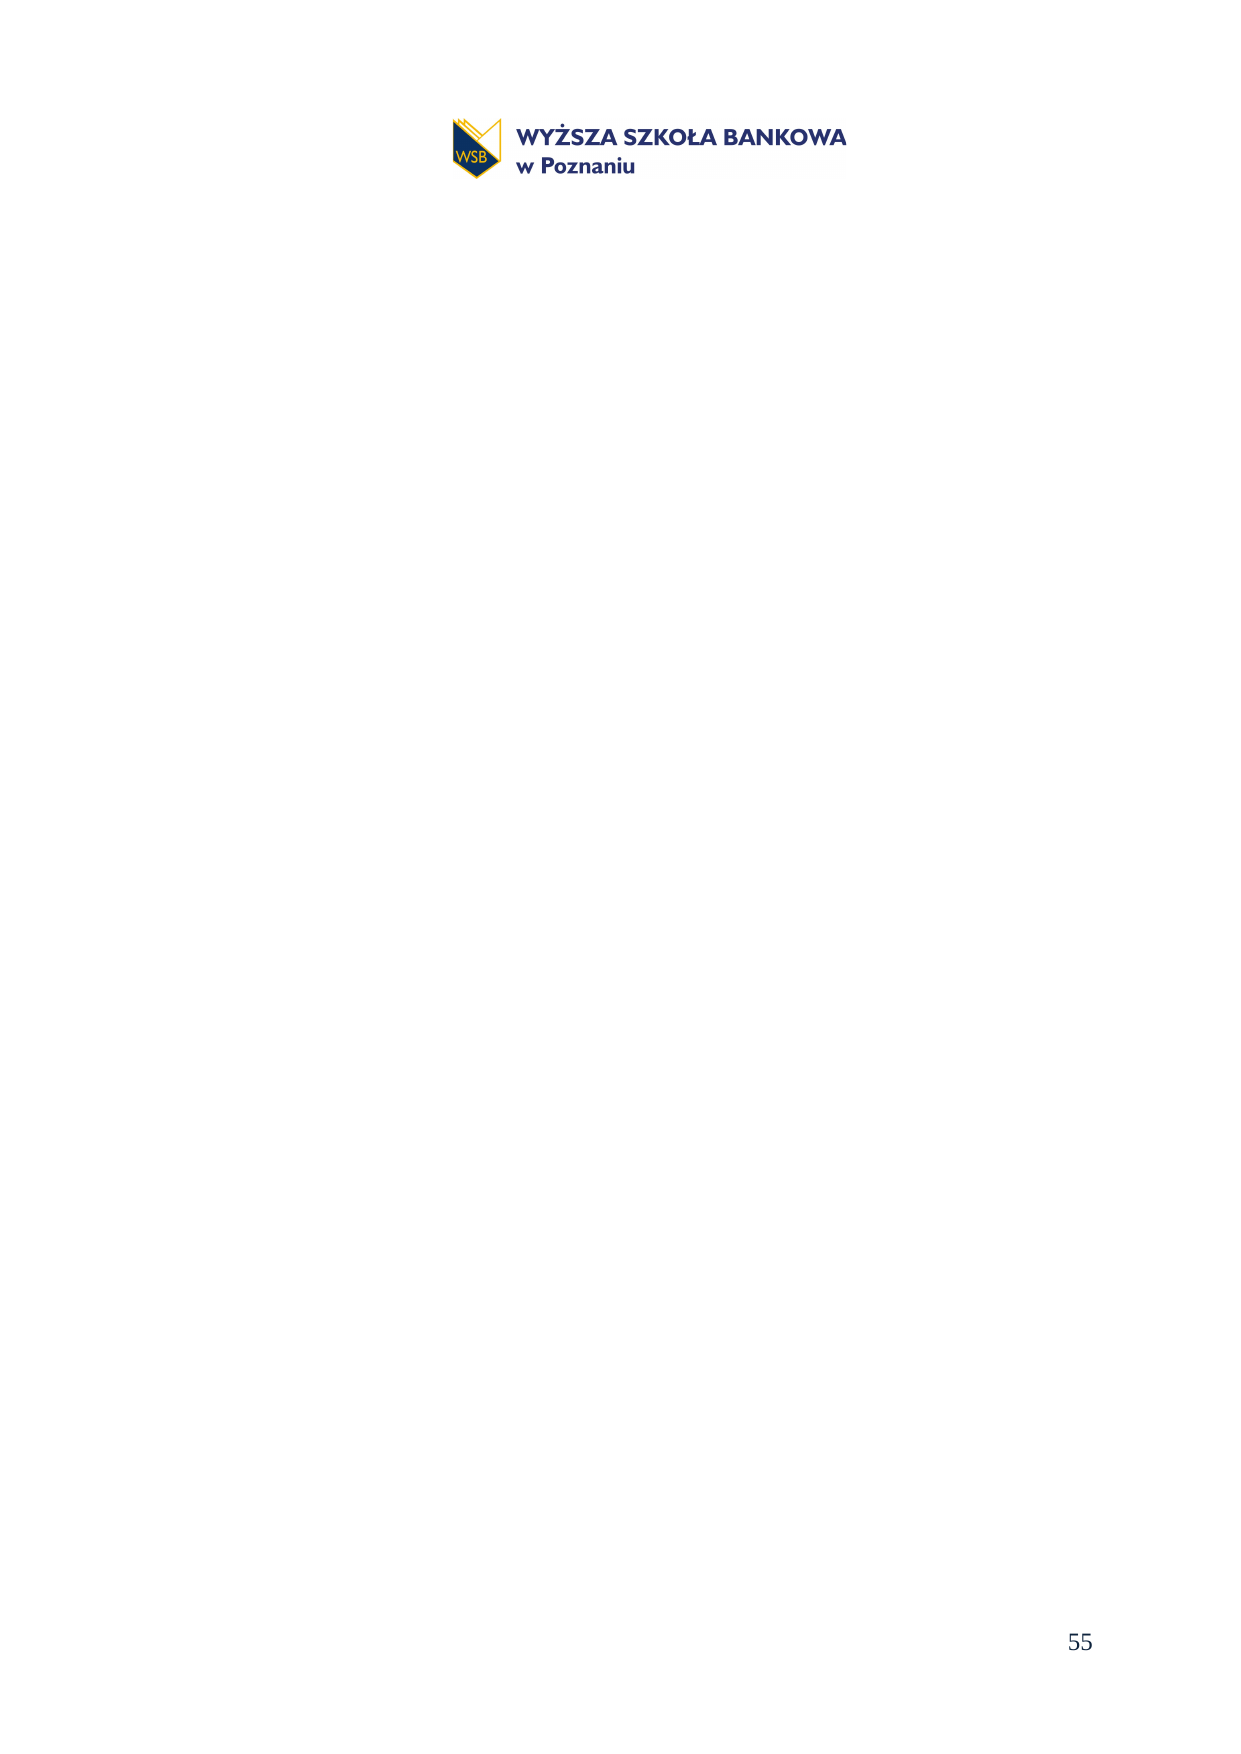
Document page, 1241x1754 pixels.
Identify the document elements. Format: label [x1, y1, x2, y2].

picture [452, 118, 847, 179]
